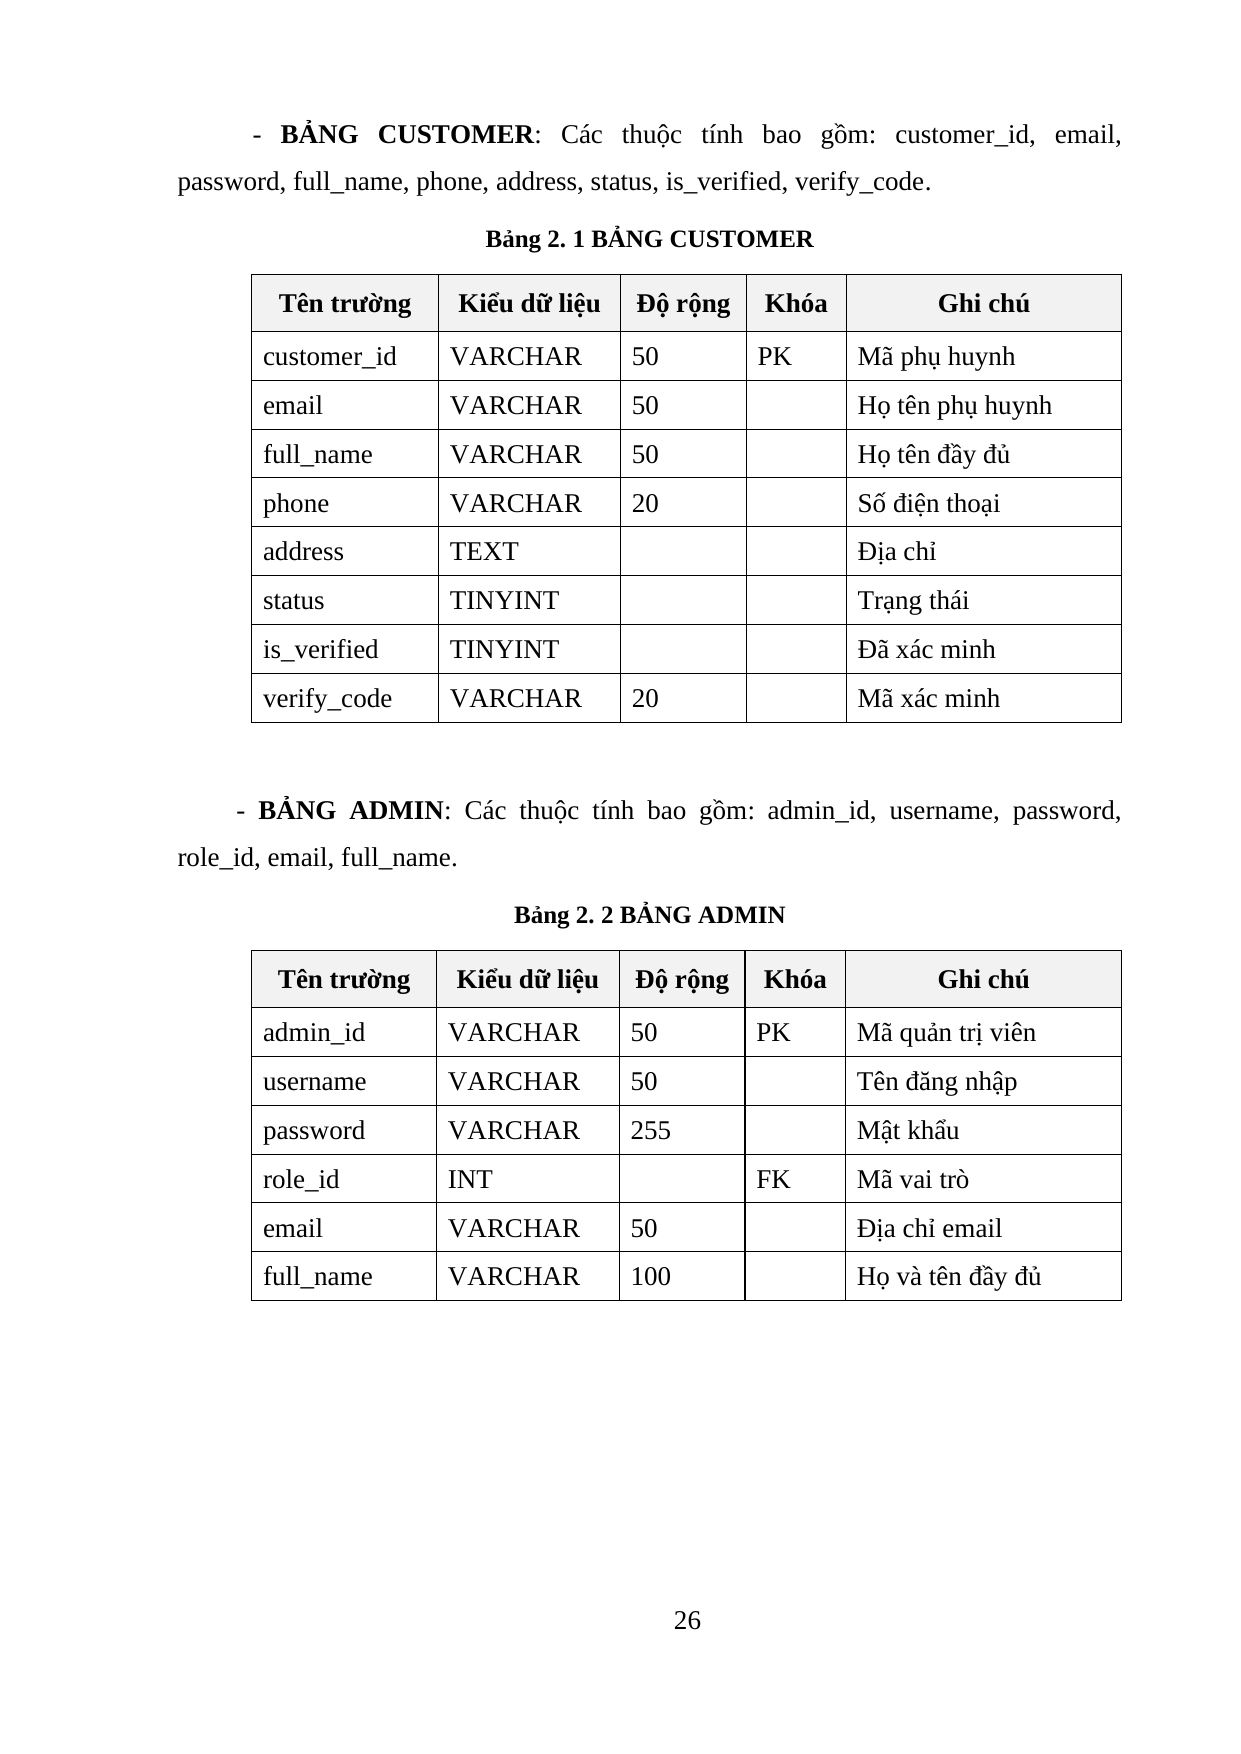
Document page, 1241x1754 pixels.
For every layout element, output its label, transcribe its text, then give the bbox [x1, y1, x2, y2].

table_cell Số điện thoại [847, 478, 1121, 526]
table_cell verify_code [252, 674, 438, 722]
table_cell password [252, 1106, 436, 1153]
table_cell 50 [621, 332, 746, 379]
table_cell Trạng thái [847, 576, 1121, 624]
table_cell status [252, 576, 438, 624]
table_cell 50 [620, 1057, 744, 1104]
table_cell [621, 527, 746, 575]
table_cell [621, 576, 746, 624]
table_cell customer_id [252, 332, 438, 379]
table_cell VARCHAR [437, 1057, 619, 1104]
table_cell [746, 1106, 845, 1153]
table_header Độ rộng [620, 951, 744, 1007]
table_cell VARCHAR [437, 1203, 619, 1251]
table_cell Mã phụ huynh [847, 332, 1121, 379]
table_cell 20 [621, 478, 746, 526]
table_cell Họ và tên đầy đủ [846, 1252, 1121, 1300]
table_cell Mã vai trò [846, 1155, 1121, 1202]
table_cell VARCHAR [439, 674, 620, 722]
table_cell role_id [252, 1155, 436, 1202]
table_cell PK [747, 332, 846, 379]
table_cell [621, 625, 746, 673]
table_cell [746, 1057, 845, 1104]
table_cell Tên đăng nhập [846, 1057, 1121, 1104]
table_cell [747, 625, 846, 673]
table_cell is_verified [252, 625, 438, 673]
table_cell Mật khẩu [846, 1106, 1121, 1153]
table_cell full_name [252, 1252, 436, 1300]
table_cell admin_id [252, 1008, 436, 1056]
table_cell INT [437, 1155, 619, 1202]
text - BẢNG ADMIN: Các thuộc tính bao gồm: admin_id, username, password, role_id, email, full_name. [177, 794, 1122, 872]
table_cell FK [746, 1155, 845, 1202]
table_cell [620, 1155, 744, 1202]
table_cell [746, 1203, 845, 1251]
table_header Ghi chú [846, 951, 1121, 1007]
table_cell 255 [620, 1106, 744, 1153]
table_cell 50 [620, 1008, 744, 1056]
table_cell VARCHAR [437, 1008, 619, 1056]
table_cell VARCHAR [439, 430, 620, 477]
table_cell email [252, 381, 438, 428]
table_cell [747, 430, 846, 477]
table_cell phone [252, 478, 438, 526]
table_cell VARCHAR [439, 332, 620, 379]
table_cell VARCHAR [437, 1252, 619, 1300]
table_cell VARCHAR [437, 1106, 619, 1153]
table_cell PK [746, 1008, 845, 1056]
table_cell [747, 478, 846, 526]
table_cell username [252, 1057, 436, 1104]
table_cell Địa chỉ email [846, 1203, 1121, 1251]
table_header Kiểu dữ liệu [439, 275, 620, 331]
table_header Khóa [747, 275, 846, 331]
table_cell email [252, 1203, 436, 1251]
table_cell TINYINT [439, 625, 620, 673]
table_cell Họ tên phụ huynh [847, 381, 1121, 428]
table_cell 50 [620, 1203, 744, 1251]
table_cell [746, 1252, 845, 1300]
table_cell TEXT [439, 527, 620, 575]
table_cell [747, 381, 846, 428]
table_header Độ rộng [621, 275, 746, 331]
table_cell [747, 527, 846, 575]
table_cell 50 [621, 381, 746, 428]
table_cell 20 [621, 674, 746, 722]
table_cell Địa chỉ [847, 527, 1121, 575]
table_cell TINYINT [439, 576, 620, 624]
table_cell VARCHAR [439, 381, 620, 428]
table_cell [747, 576, 846, 624]
table_cell Mã quản trị viên [846, 1008, 1121, 1056]
table_header Ghi chú [847, 275, 1121, 331]
table_cell VARCHAR [439, 478, 620, 526]
table_cell [747, 674, 846, 722]
list - BẢNG CUSTOMER: Các thuộc tính bao gồm: customer_id, email, password, full_name, phone, address, status, is_verified, verify_code. [177, 118, 1122, 196]
table_header Kiểu dữ liệu [437, 951, 619, 1007]
table_header Tên trường [252, 275, 438, 331]
table_header Khóa [746, 951, 845, 1007]
table_cell Đã xác minh [847, 625, 1121, 673]
table_cell address [252, 527, 438, 575]
table_cell 50 [621, 430, 746, 477]
table_cell full_name [252, 430, 438, 477]
table_header Tên trường [252, 951, 436, 1007]
table_cell Mã xác minh [847, 674, 1121, 722]
table_cell Họ tên đầy đủ [847, 430, 1121, 477]
table_cell 100 [620, 1252, 744, 1300]
